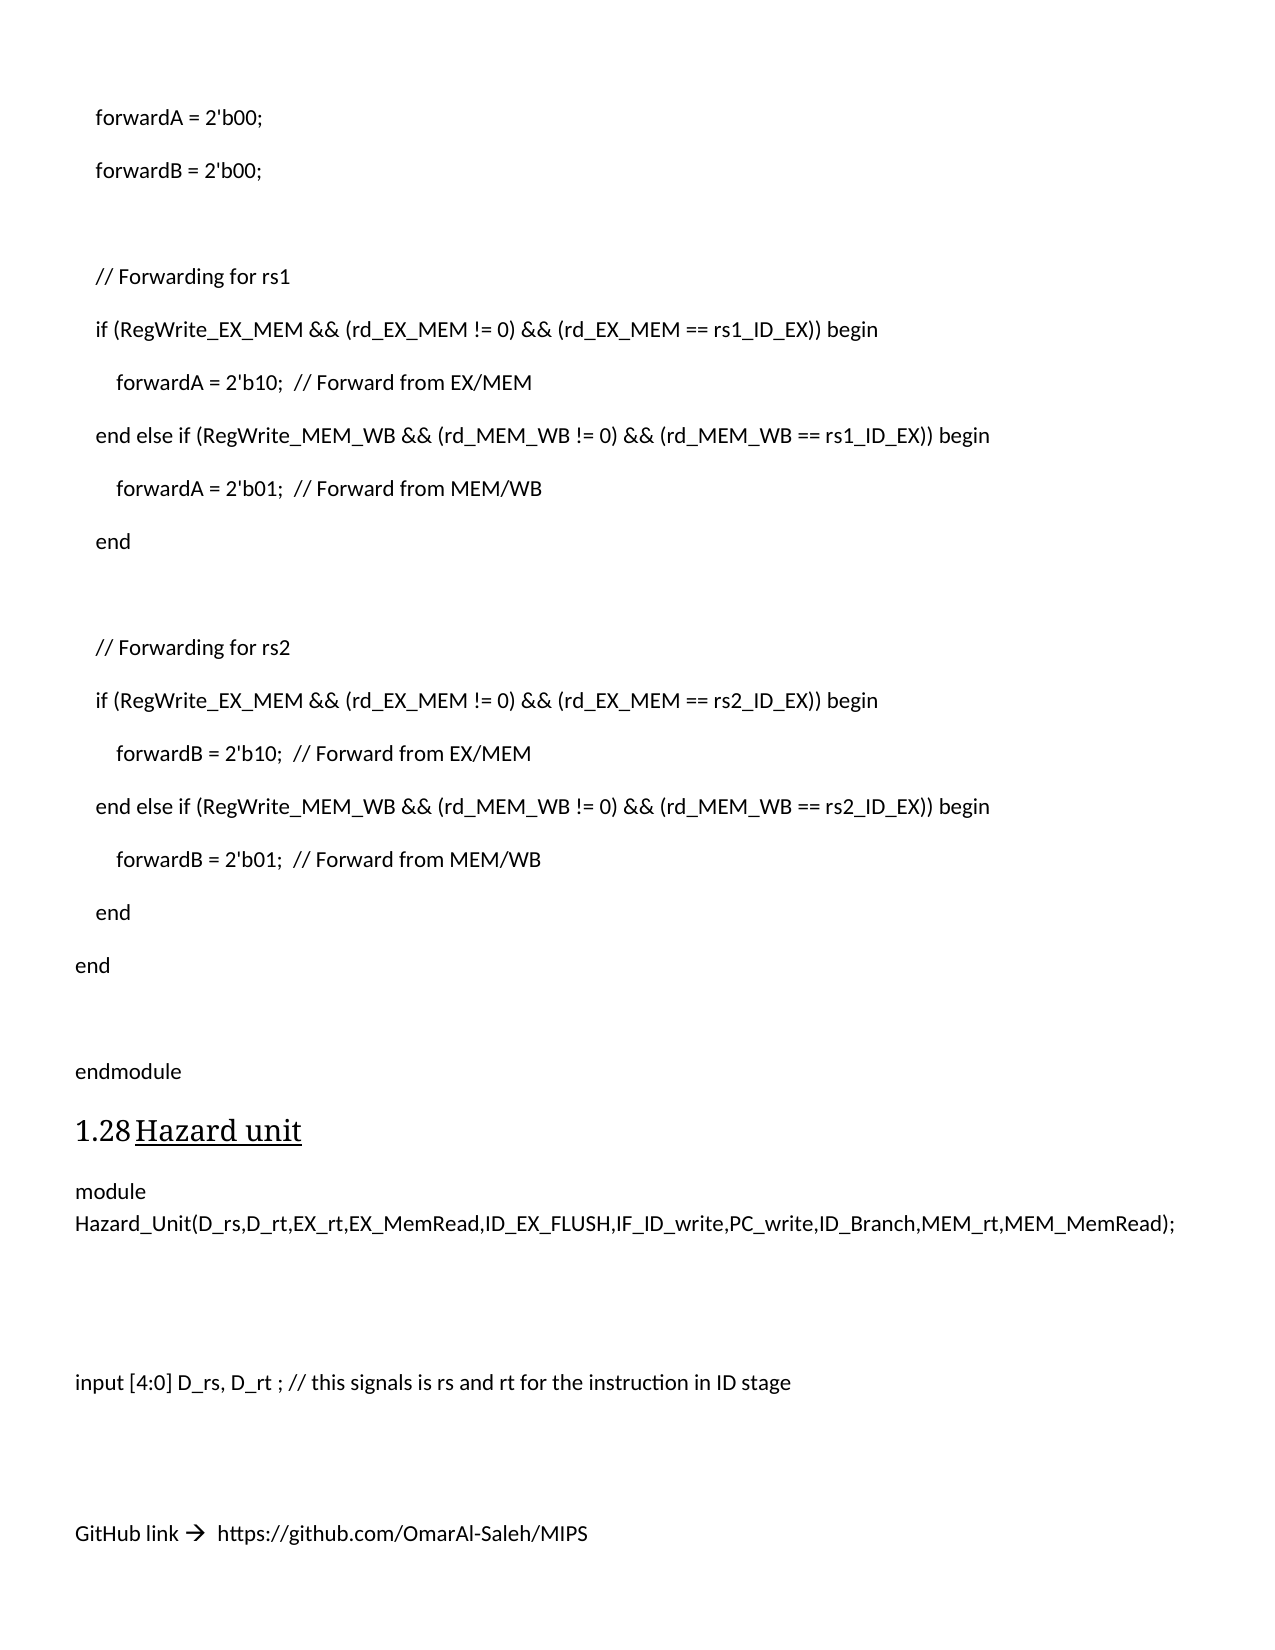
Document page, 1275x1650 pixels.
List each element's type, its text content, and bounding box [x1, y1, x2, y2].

text end [75, 898, 1200, 926]
text forwardA = 2'b10; // Forward from EX/MEM [75, 368, 1200, 396]
subtitle Hazard unit [75, 1110, 1200, 1150]
text end else if (RegWrite_MEM_WB && (rd_MEM_WB != 0) && (rd_MEM_WB == rs2_ID_EX)) begin [75, 792, 1200, 820]
text forwardB = 2'b10; // Forward from EX/MEM [75, 739, 1200, 767]
text if (RegWrite_EX_MEM && (rd_EX_MEM != 0) && (rd_EX_MEM == rs2_ID_EX)) begin [75, 686, 1200, 714]
text end [75, 951, 1200, 979]
text input [4:0] D_rs, D_rt ; // this signals is rs and rt for the instruction in ID stage [75, 1368, 1200, 1396]
text end else if (RegWrite_MEM_WB && (rd_MEM_WB != 0) && (rd_MEM_WB == rs1_ID_EX)) begin [75, 421, 1200, 449]
text forwardB = 2'b00; [75, 156, 1200, 184]
text // Forwarding for rs1 [75, 262, 1200, 290]
text end [75, 527, 1200, 555]
text forwardA = 2'b00; [75, 103, 1200, 131]
text module Hazard_Unit(D_rs,D_rt,EX_rt,EX_MemRead,ID_EX_FLUSH,IF_ID_write,PC_write,ID_Branch,MEM_rt,MEM_MemRead); [75, 1177, 1200, 1237]
text forwardB = 2'b01; // Forward from MEM/WB [75, 845, 1200, 873]
text // Forwarding for rs2 [75, 633, 1200, 661]
text forwardA = 2'b01; // Forward from MEM/WB [75, 474, 1200, 502]
text endmodule [75, 1057, 1200, 1085]
text if (RegWrite_EX_MEM && (rd_EX_MEM != 0) && (rd_EX_MEM == rs1_ID_EX)) begin [75, 315, 1200, 343]
